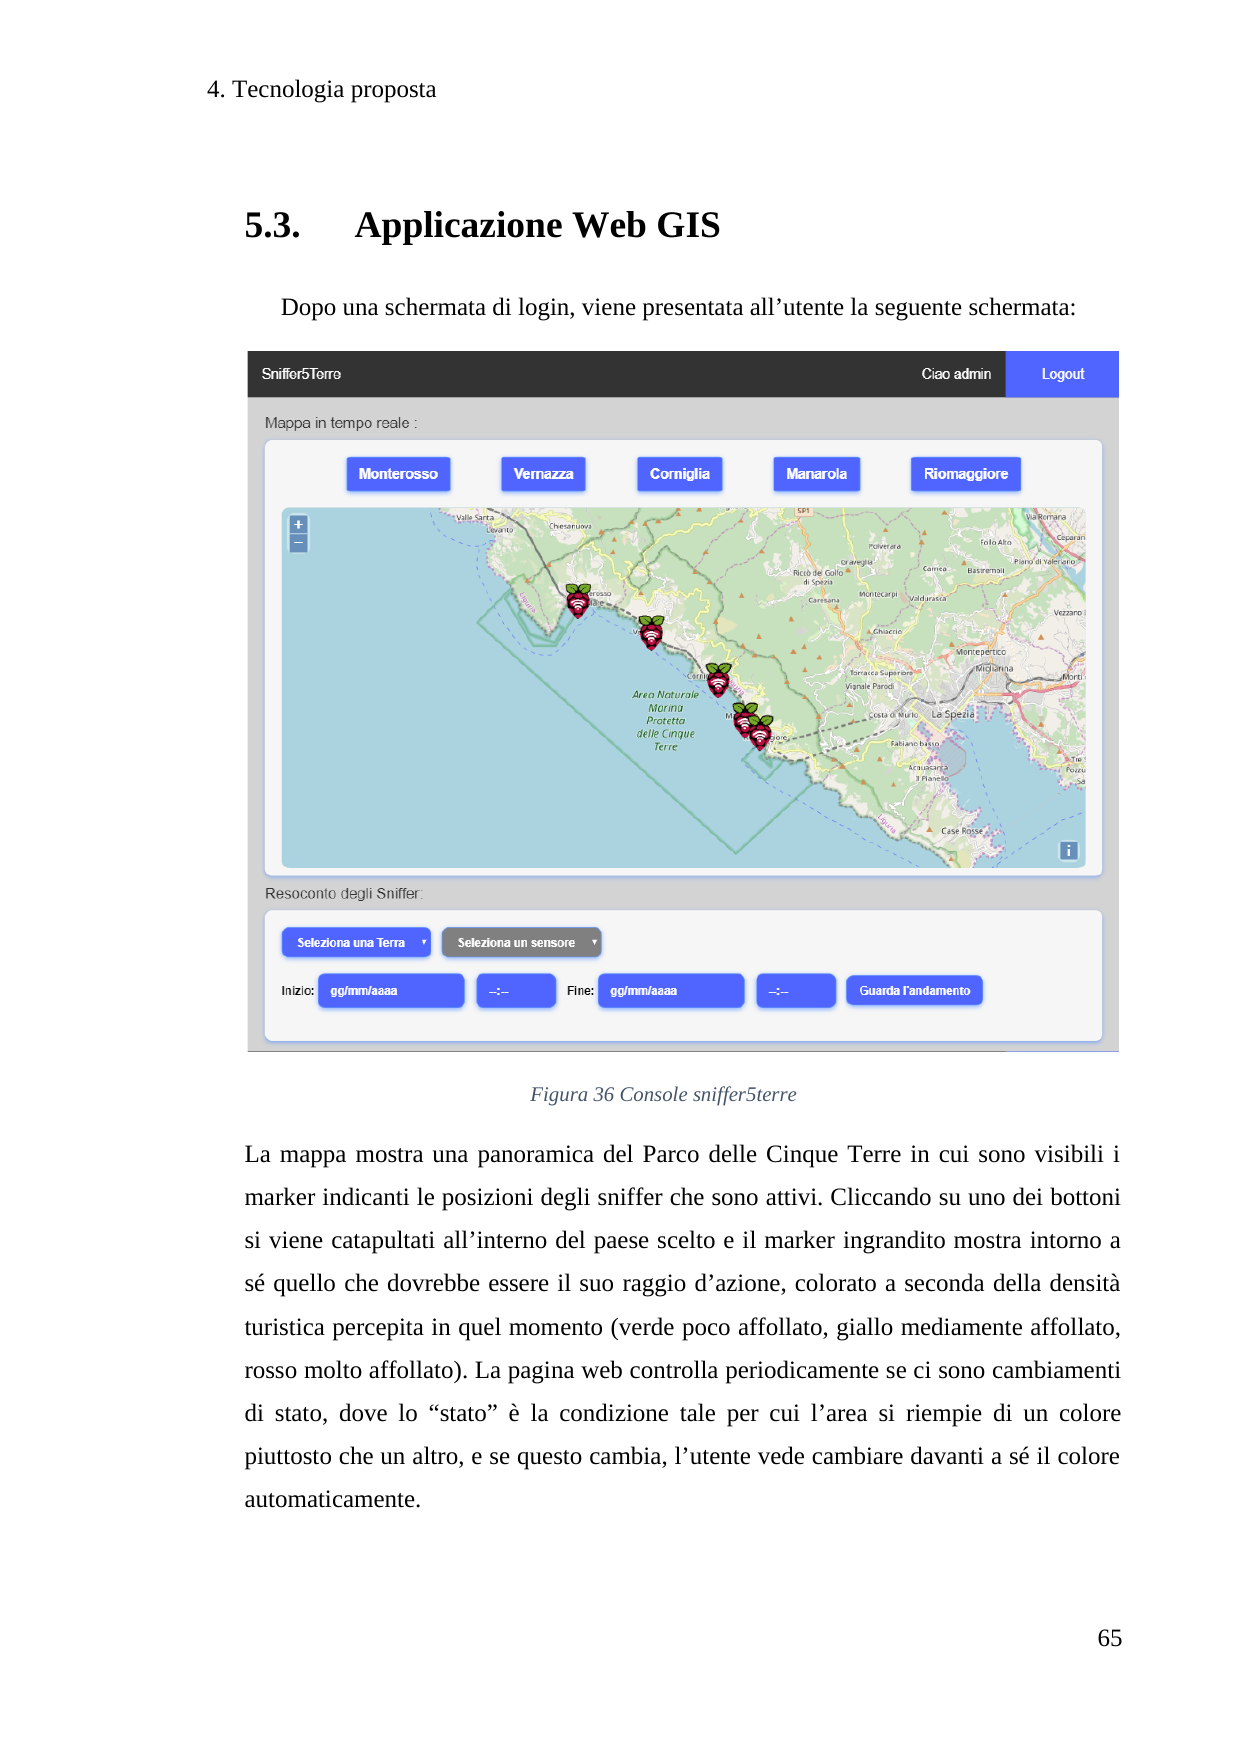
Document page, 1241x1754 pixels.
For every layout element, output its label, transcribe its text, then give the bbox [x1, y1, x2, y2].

picture [247, 351, 1119, 1052]
text La mappa mostra una panoramica del Parco delle Cinque Terre in cui sono visibili i marker indicanti le posizioni degli sniffer che sono attivi. Cliccando su uno dei bottoni si viene catapultati all’interno del paese scelto e il marker ingrandito mostra intorno a sé quello che dovrebbe essere il suo raggio d’azione, colorato a seconda della densità turistica percepita in quel momento (verde poco affollato, giallo mediamente affollato, rosso molto affollato). La pagina web controlla periodicamente se ci sono cambiamenti di stato, dove lo “stato” è la condizione tale per cui l’area si riempie di un colore piuttosto che un altro, e se questo cambia, l’utente vede cambiare davanti a sé il colore automaticamente. [244, 1139, 1122, 1513]
text Dopo una schermata di login, viene presentata all’utente la seguente schermata: [244, 292, 1122, 321]
text Applicazione Web GIS [244, 202, 1122, 245]
text Figura 36 Console sniffer5terre [207, 1082, 1122, 1106]
